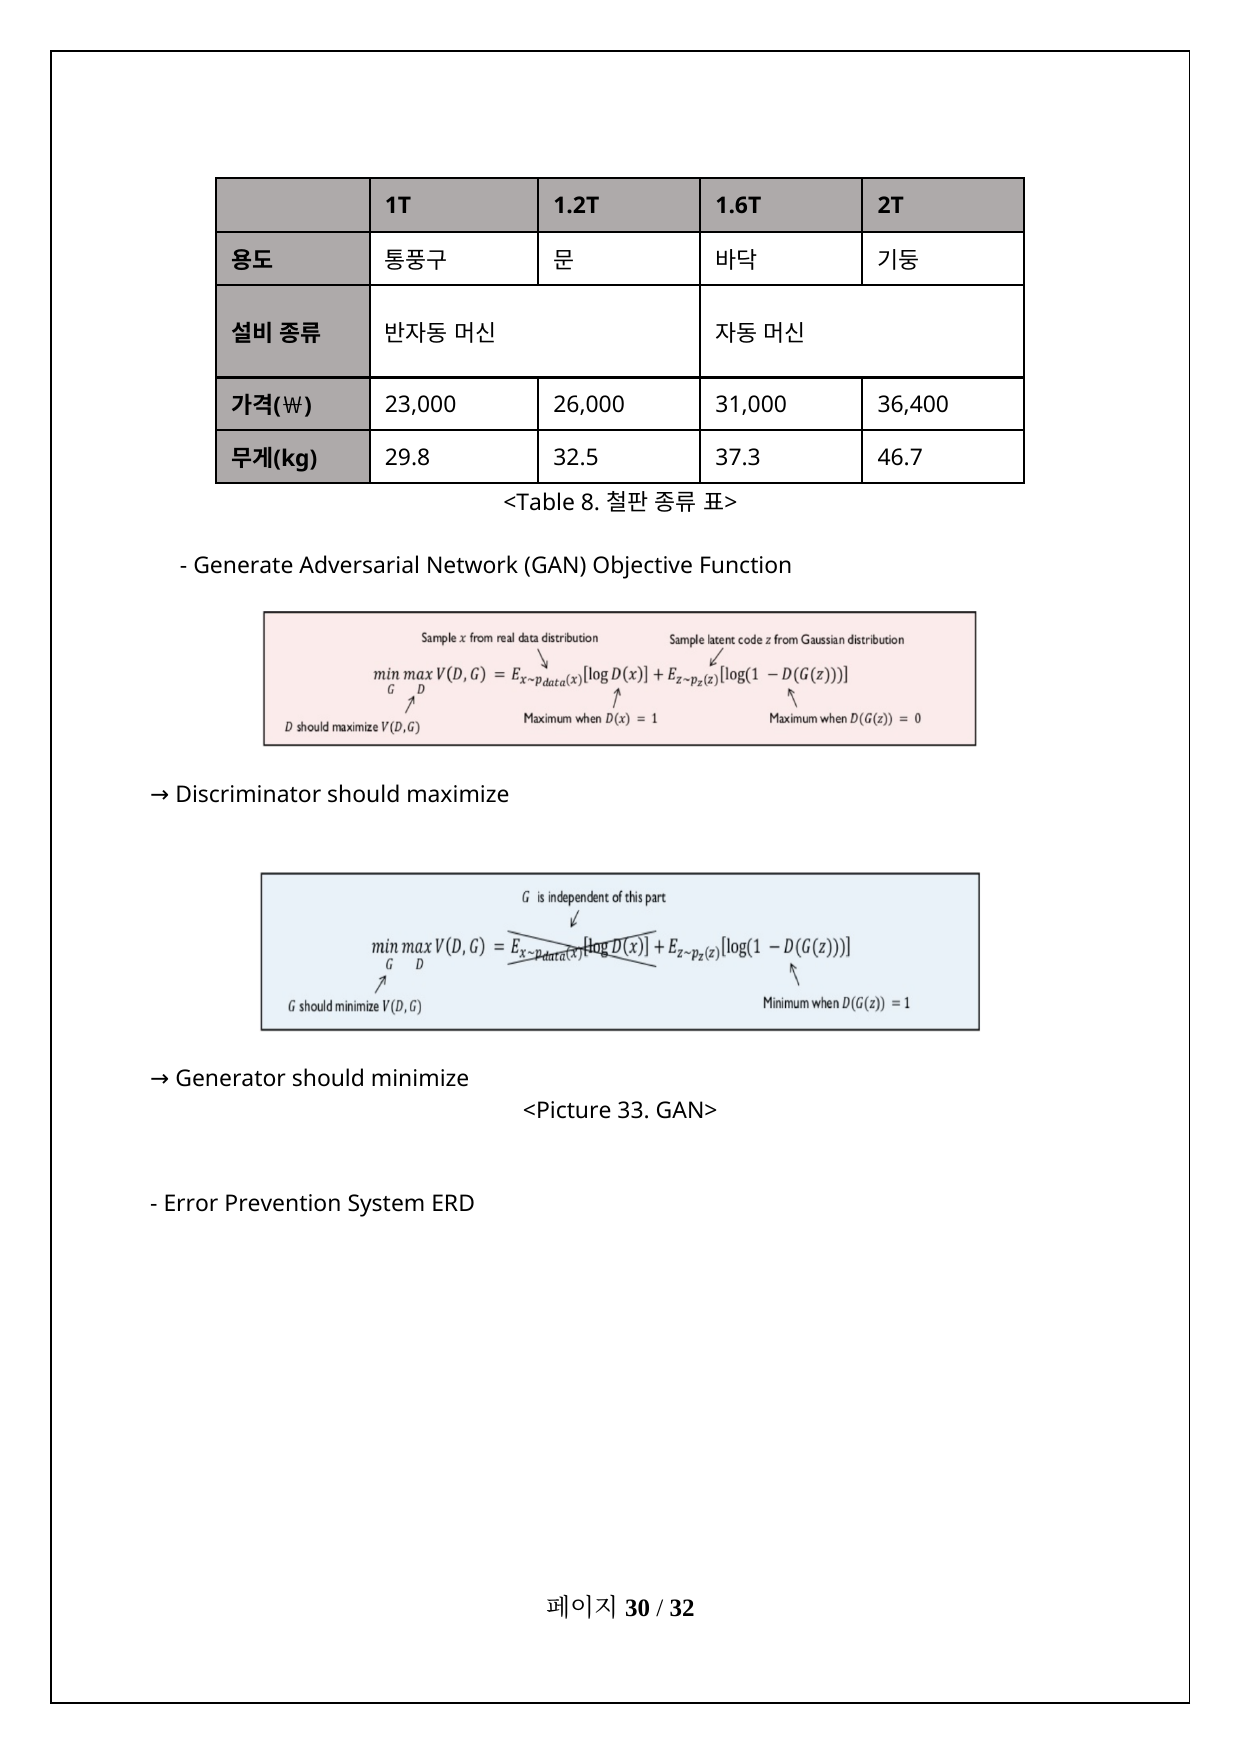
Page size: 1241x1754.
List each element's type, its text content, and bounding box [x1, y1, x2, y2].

table_cell 23,000 [371, 379, 537, 429]
text <Table 8. 철판 종류 표> [150, 484, 1090, 518]
table_cell 31,000 [701, 379, 861, 429]
table_cell 36,400 [863, 379, 1023, 429]
table_cell 설비 종류 [217, 286, 369, 376]
table_cell 바닥 [701, 233, 861, 284]
text - Error Prevention System ERD [150, 1187, 1090, 1219]
picture [259, 872, 982, 1032]
table_cell 용도 [217, 233, 369, 284]
text - Generate Adversarial Network (GAN) Objective Function [150, 549, 1090, 580]
table_header 1T [371, 179, 537, 231]
table_cell 기둥 [863, 233, 1023, 284]
table_header 1.2T [539, 179, 699, 231]
table_cell 자동 머신 [701, 286, 1023, 376]
table_header 2T [863, 179, 1023, 231]
table_cell 무게(kg) [217, 431, 369, 482]
table_cell 26,000 [539, 379, 699, 429]
text <Picture 33. GAN> [150, 1094, 1090, 1125]
picture [262, 611, 978, 747]
text → Generator should minimize [150, 1062, 1090, 1094]
table_header 1.6T [701, 179, 861, 231]
table_cell 반자동 머신 [371, 286, 699, 376]
table_header [217, 179, 369, 231]
table_cell 32.5 [539, 431, 699, 482]
table_cell 29.8 [371, 431, 537, 482]
table_cell 가격(￦) [217, 379, 369, 429]
text → Discriminator should maximize [150, 778, 1090, 809]
table_cell 37.3 [701, 431, 861, 482]
table_cell 46.7 [863, 431, 1023, 482]
table_cell 문 [539, 233, 699, 284]
table_cell 통풍구 [371, 233, 537, 284]
